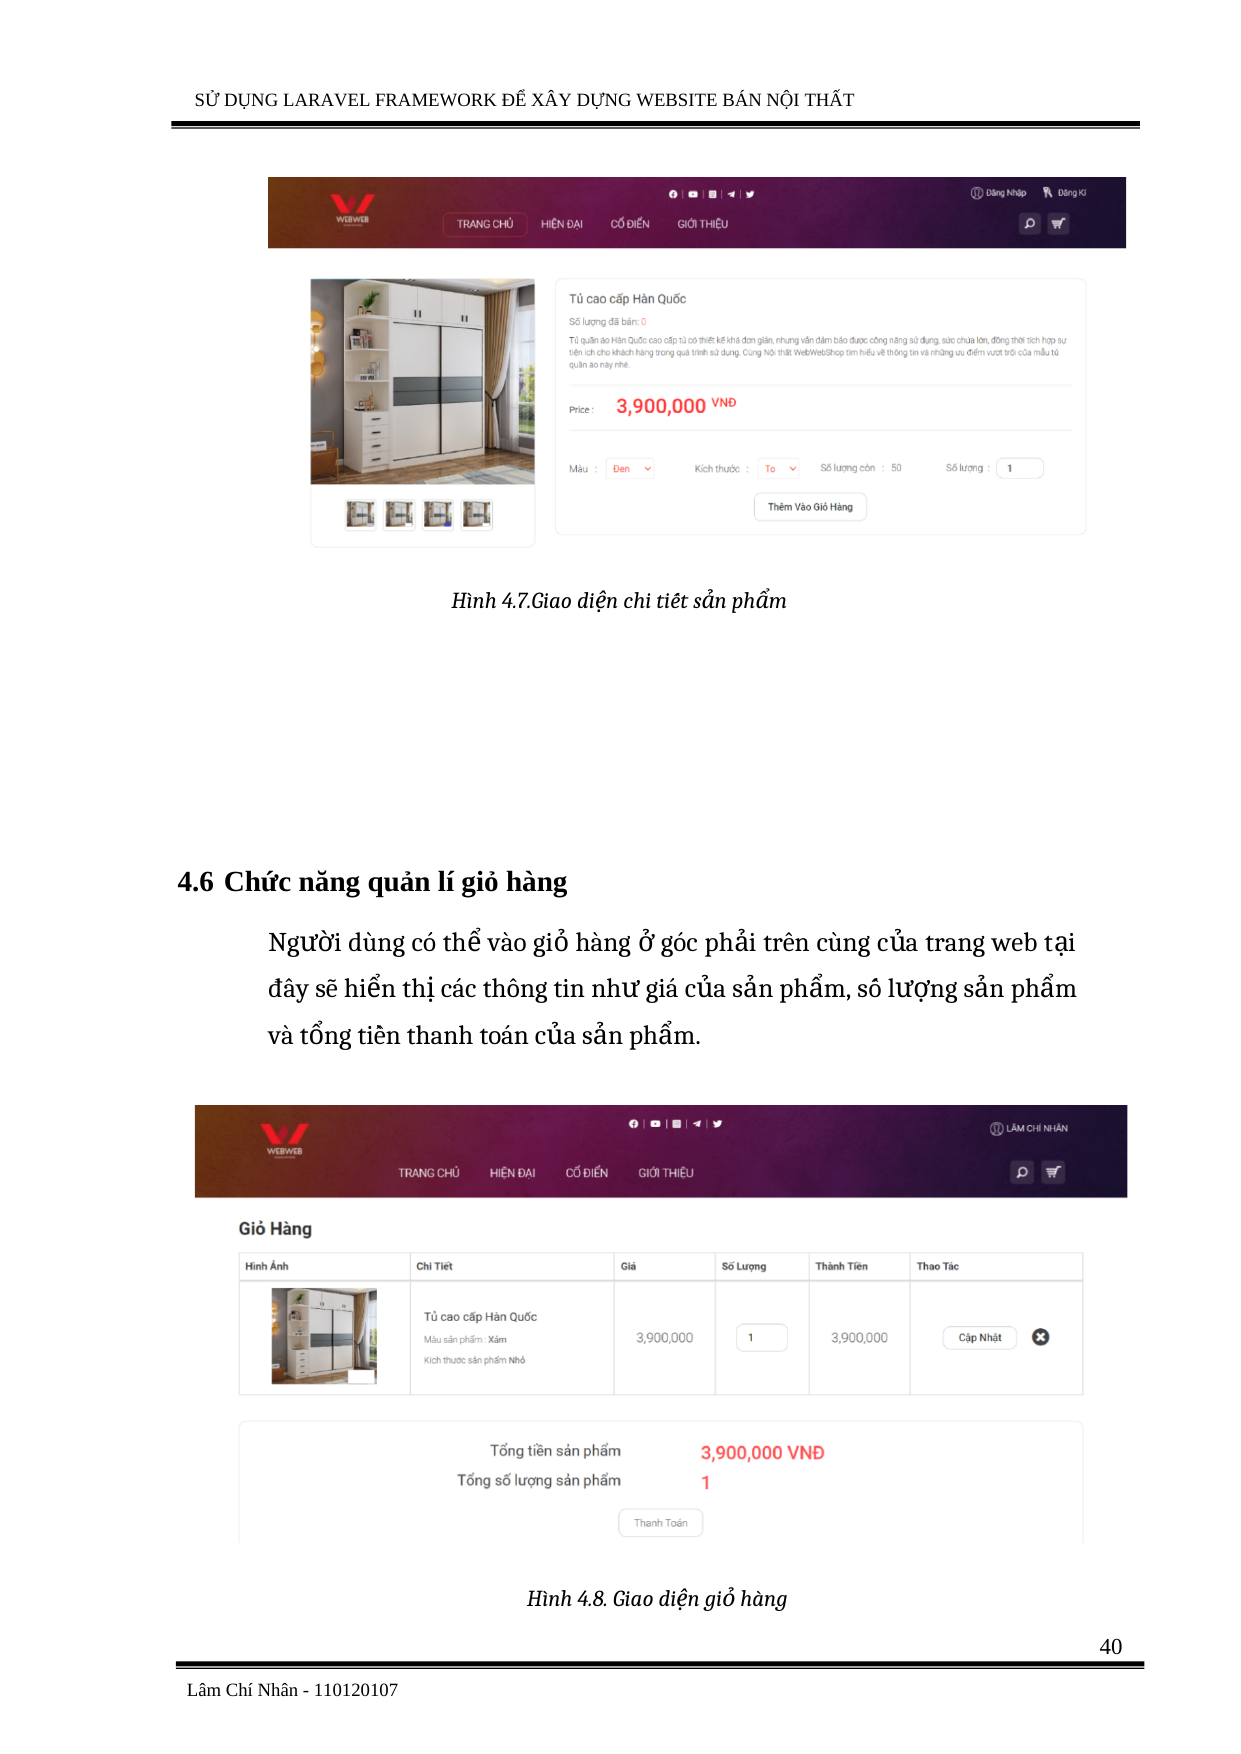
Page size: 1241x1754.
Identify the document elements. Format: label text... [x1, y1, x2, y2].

picture [194, 1105, 1128, 1543]
text Hình 4.7.Giao diện chi tiết sản phẩm [118, 588, 1122, 614]
text Hình 4.8. Giao diện giỏ hàng [194, 1586, 1122, 1612]
picture [268, 177, 1127, 563]
text Người dùng có thể vào giỏ hàng ở góc phải trên cùng của trang web tại đây sẽ hiển thị các thông tin như giá của sản phẩm, số lượng sản phẩm và tổng tiền thanh toán của sản phẩm. [268, 927, 1077, 1051]
subtitle Chức năng quản lí giỏ hàng [177, 864, 1123, 897]
